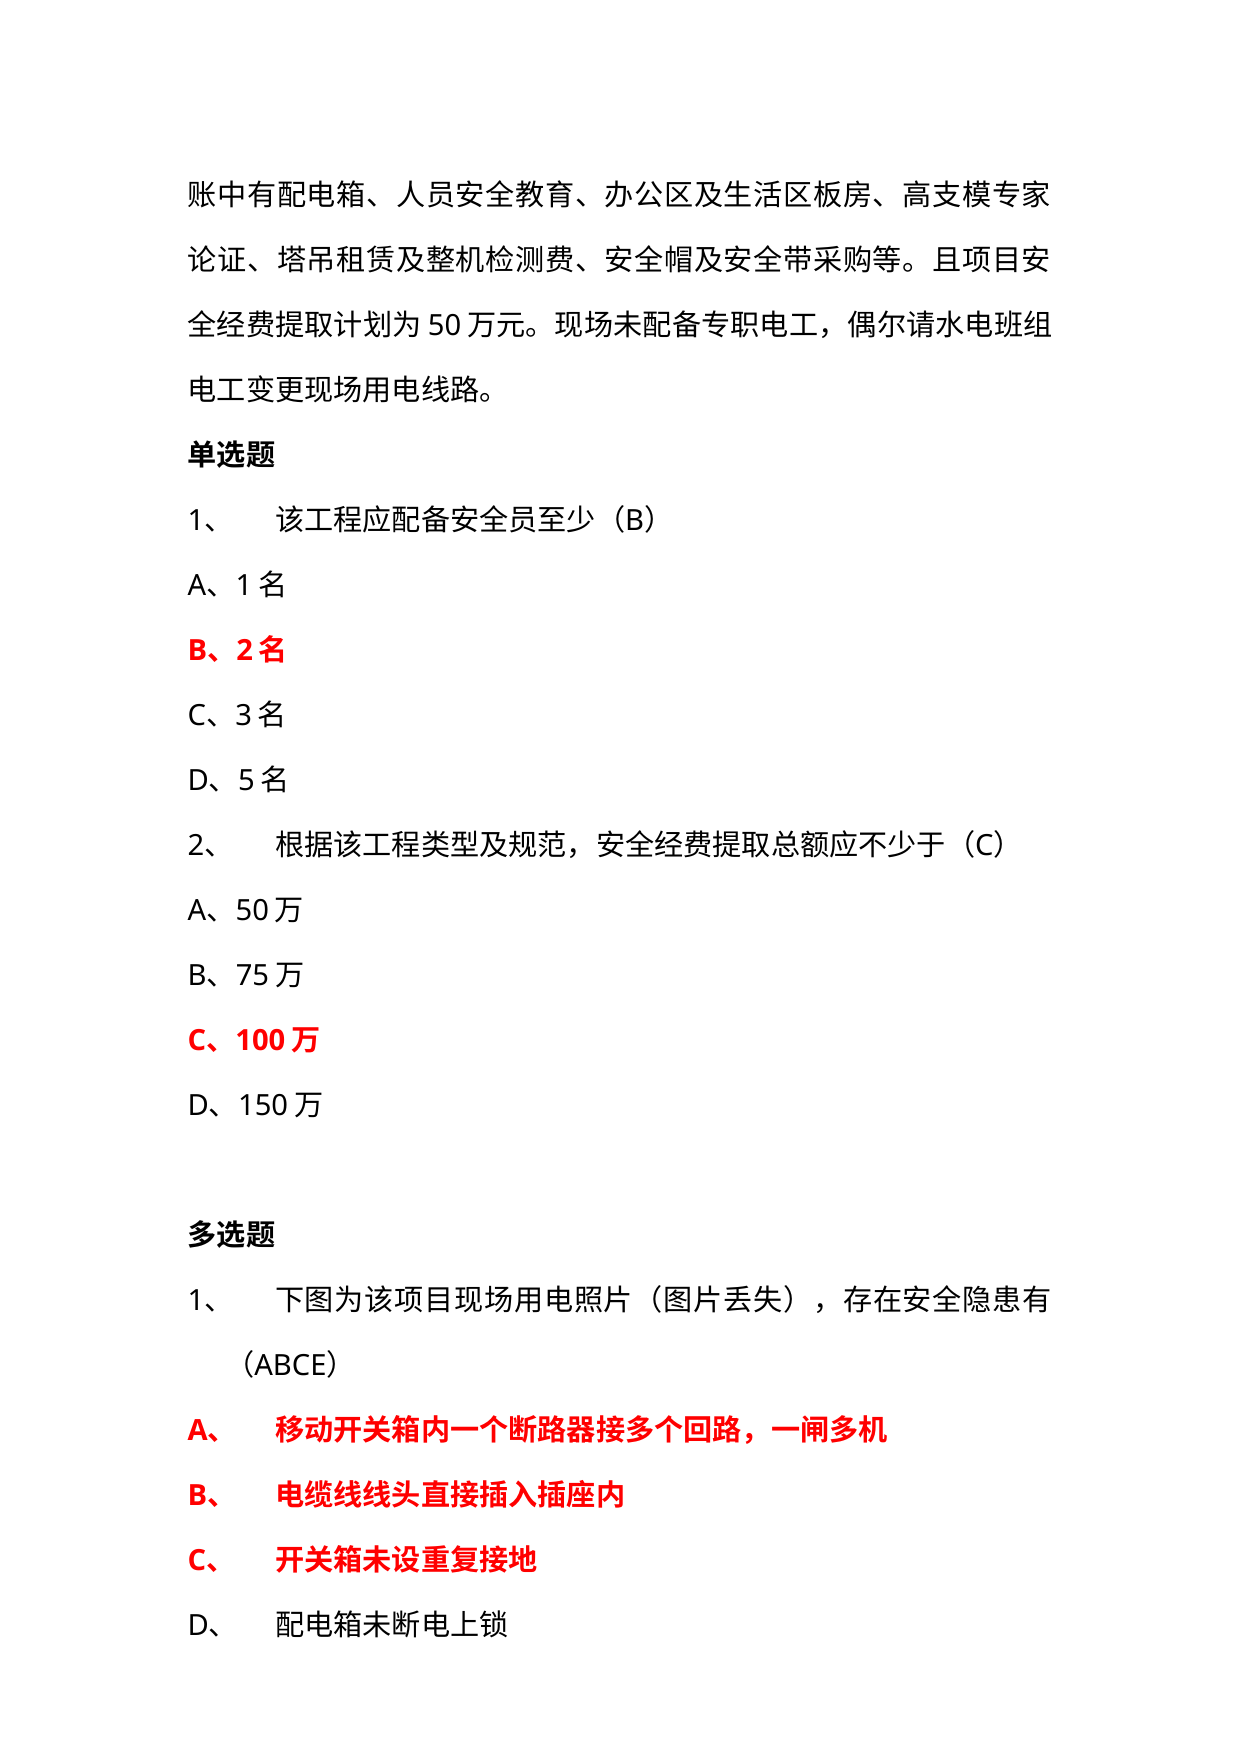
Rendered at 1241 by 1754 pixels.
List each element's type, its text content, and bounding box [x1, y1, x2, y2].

list 该工程应配备安全员至少（B） [187, 485, 1053, 550]
list 配电箱未断电上锁 [187, 1590, 1053, 1655]
text D、5名 [187, 745, 1053, 810]
text D、150万 [187, 1070, 1053, 1135]
list 根据该工程类型及规范，安全经费提取总额应不少于（C） [187, 810, 1053, 875]
text A、1名 [187, 550, 1053, 615]
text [187, 160, 1053, 420]
text C、100万 [187, 1005, 1053, 1070]
text B、2名 [187, 615, 1053, 680]
list 开关箱未设重复接地 [187, 1525, 1053, 1590]
list 电缆线线头直接插入插座内 [187, 1460, 1053, 1525]
text B、75万 [187, 940, 1053, 1005]
list 下图为该项目现场用电照片（图片丢失），存在安全隐患有（ABCE） [187, 1265, 1053, 1395]
text C、3名 [187, 680, 1053, 745]
list 移动开关箱内一个断路器接多个回路，一闸多机 [187, 1395, 1053, 1460]
text A、50万 [187, 875, 1053, 940]
text 多选题 [187, 1200, 1053, 1265]
text 单选题 [187, 420, 1053, 485]
